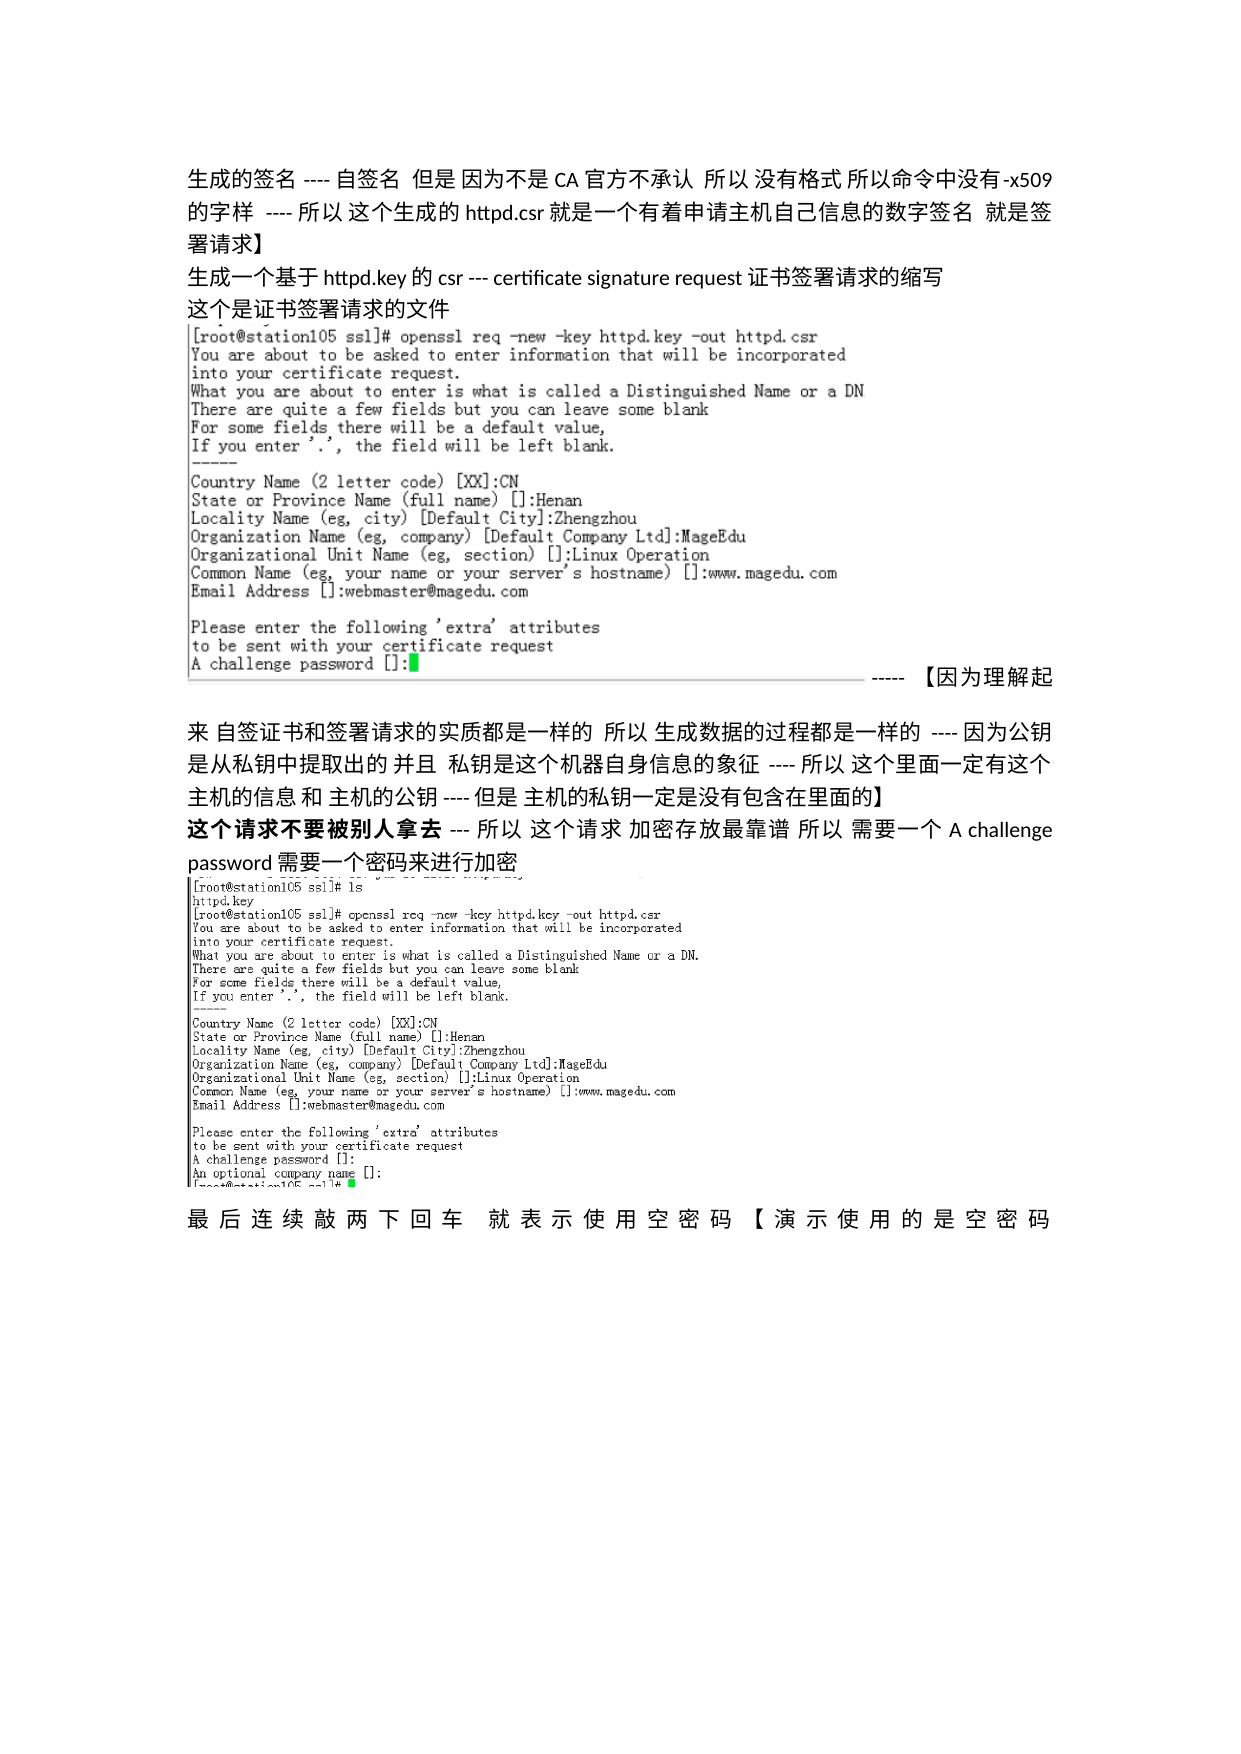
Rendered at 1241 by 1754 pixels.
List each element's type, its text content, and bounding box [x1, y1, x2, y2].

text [187, 162, 1053, 259]
picture [187, 324, 865, 685]
text 这个是证书签署请求的文件 [187, 292, 1053, 324]
text 生成一个基于httpd.key的 csr --- certificate signature request 证书签署请求的缩写 [187, 259, 1053, 292]
picture [187, 877, 729, 1187]
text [187, 1202, 1053, 1234]
text 这个请求不要被别人拿去 --- 所以 这个请求 加密存放最靠谱 所以 需要一个A challenge password 需要一个密码来进行加密 [187, 812, 1053, 877]
